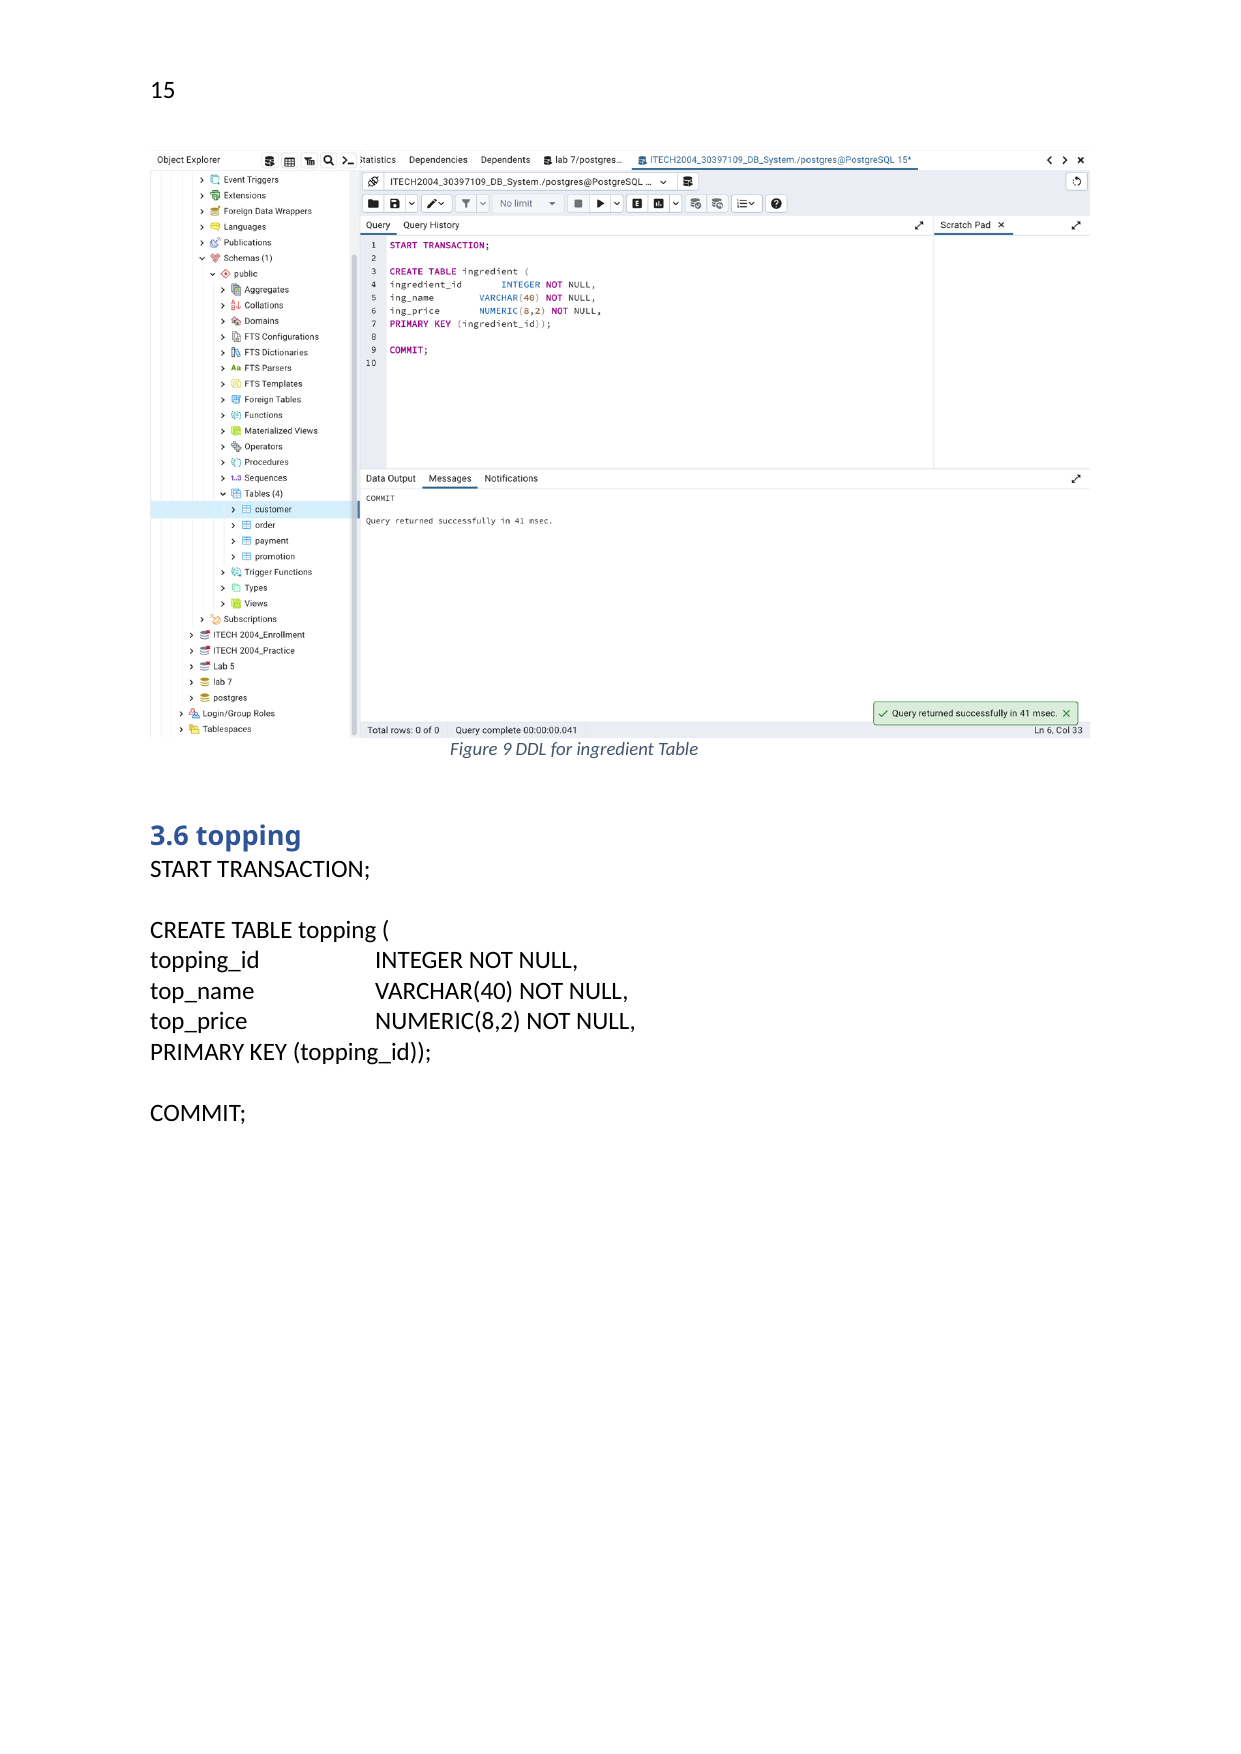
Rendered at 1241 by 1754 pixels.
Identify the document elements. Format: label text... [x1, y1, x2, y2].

text CREATE TABLE topping ( [150, 914, 1090, 944]
text top_name VARCHAR(40) NOT NULL, [150, 975, 1090, 1006]
text PRIMARY KEY (topping_id)); [150, 1036, 1090, 1067]
text START TRANSACTION; [150, 853, 1090, 883]
picture [150, 150, 1091, 738]
text top_price NUMERIC(8,2) NOT NULL, [150, 1006, 1090, 1036]
text COMMIT; [150, 1097, 1090, 1128]
text Figure 9 DDL for ingredient Table [150, 738, 1090, 761]
text topping_id INTEGER NOT NULL, [150, 944, 1090, 975]
subtitle 3.6 topping [150, 816, 1090, 853]
